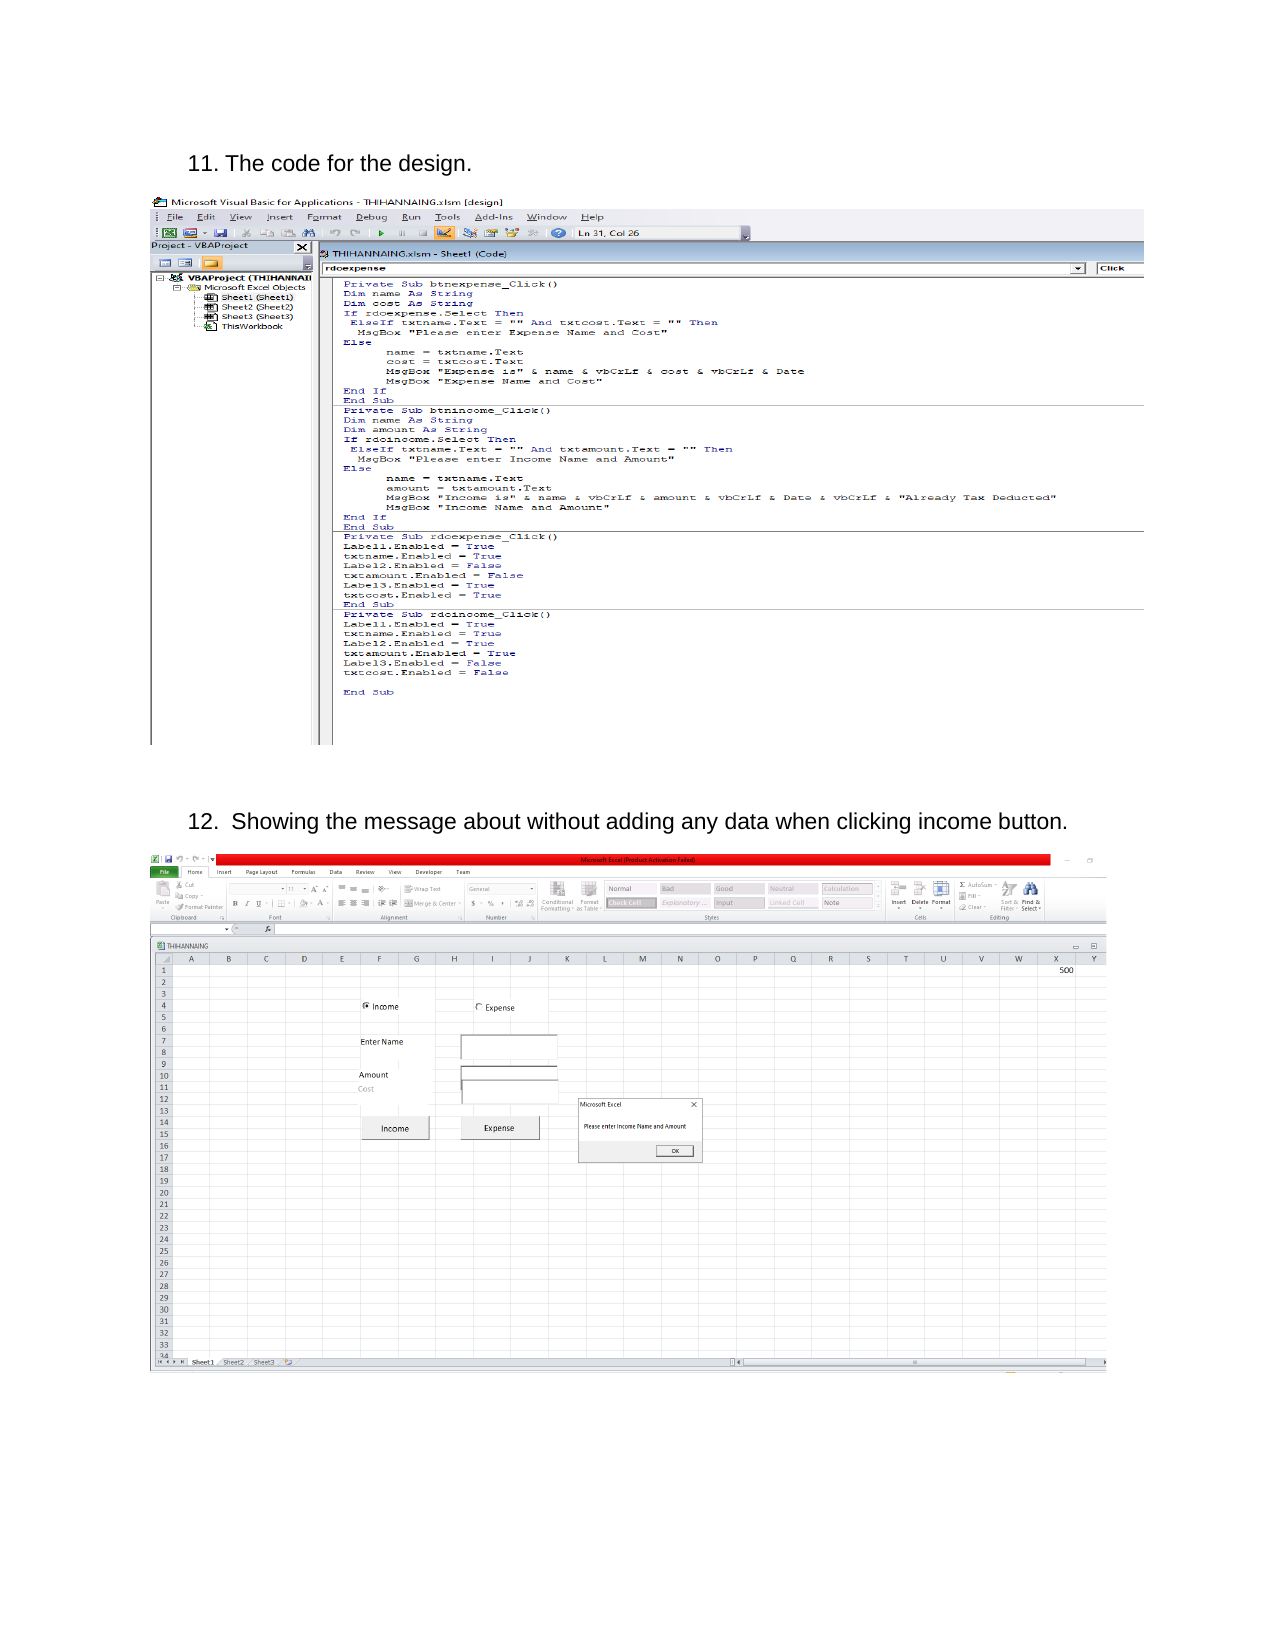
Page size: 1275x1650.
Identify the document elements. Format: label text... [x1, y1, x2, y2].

list Showing the message about without adding any data when clicking income button. [187, 808, 1125, 835]
picture [150, 195, 1144, 745]
list The code for the design. [187, 150, 1125, 176]
picture [150, 853, 1107, 1373]
